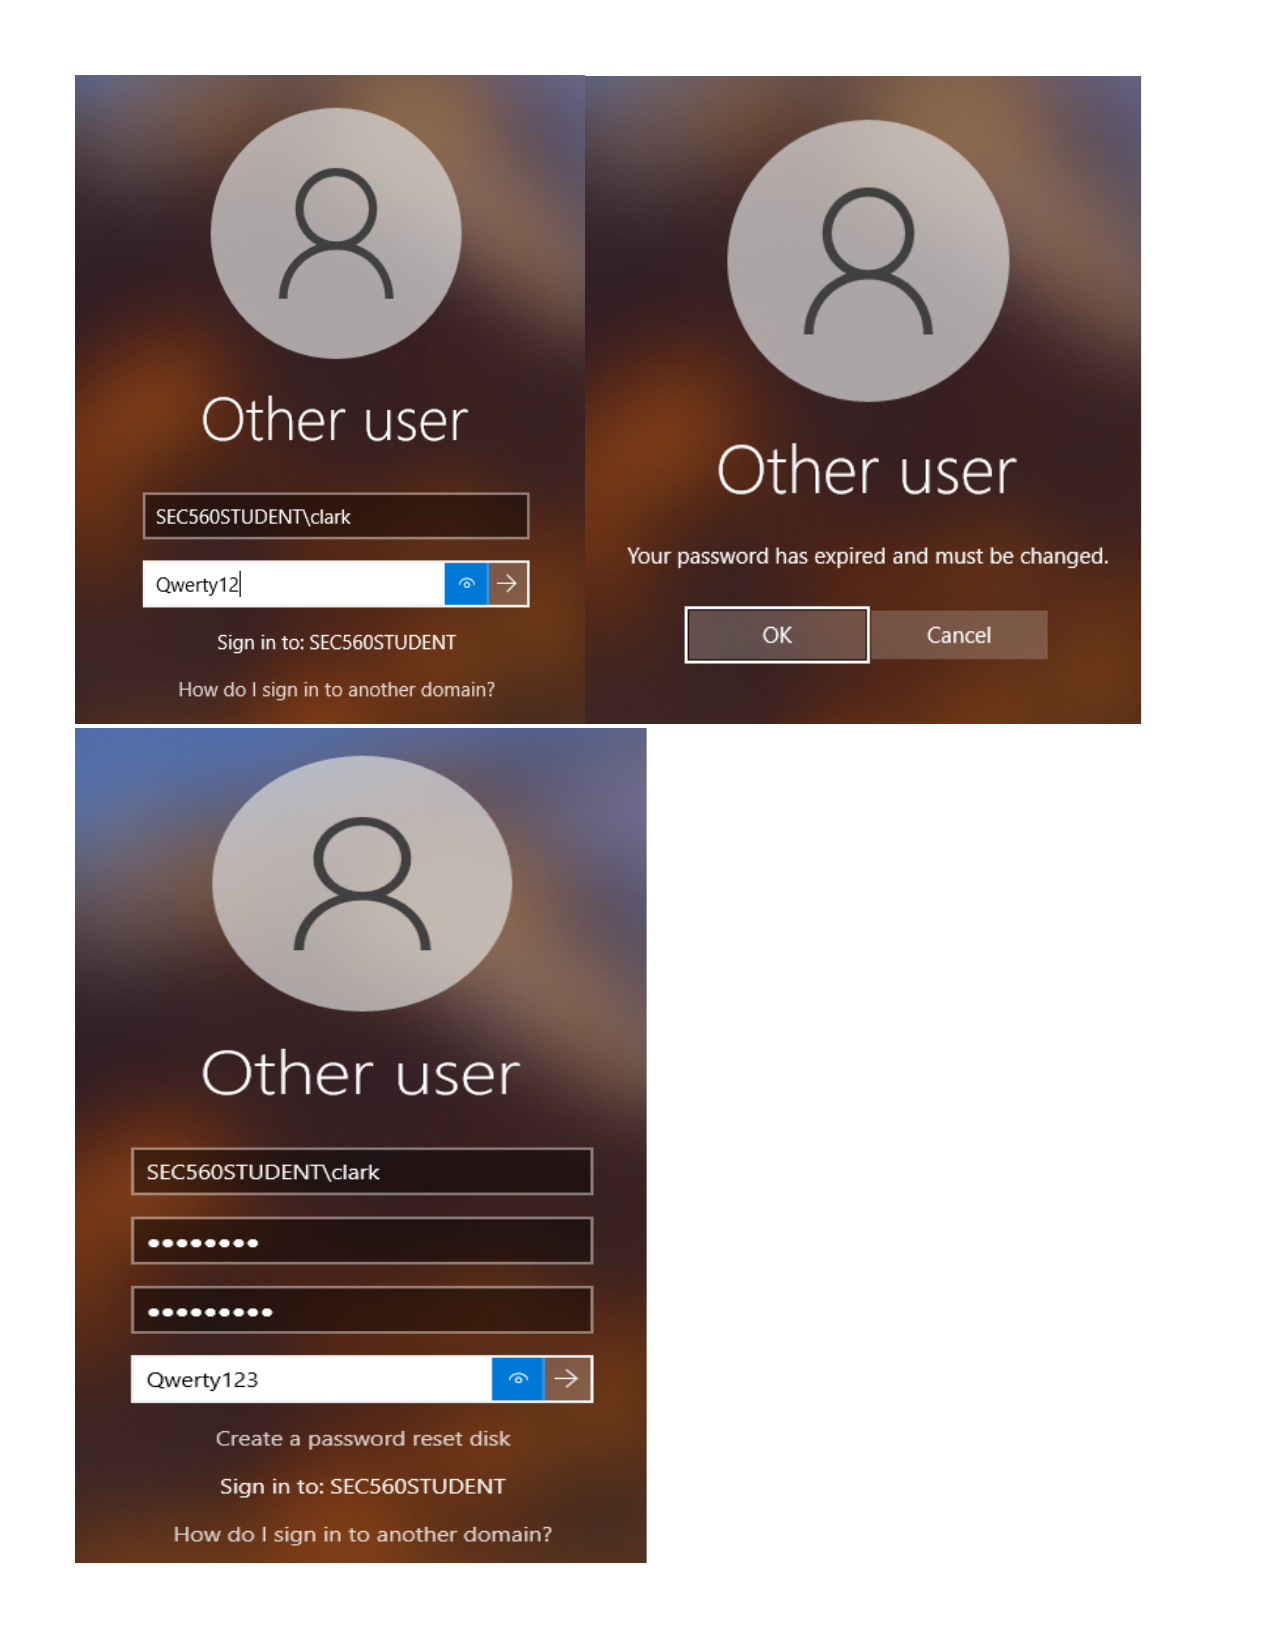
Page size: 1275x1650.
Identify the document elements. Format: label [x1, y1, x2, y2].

picture [75, 728, 647, 1563]
picture [75, 75, 1142, 724]
